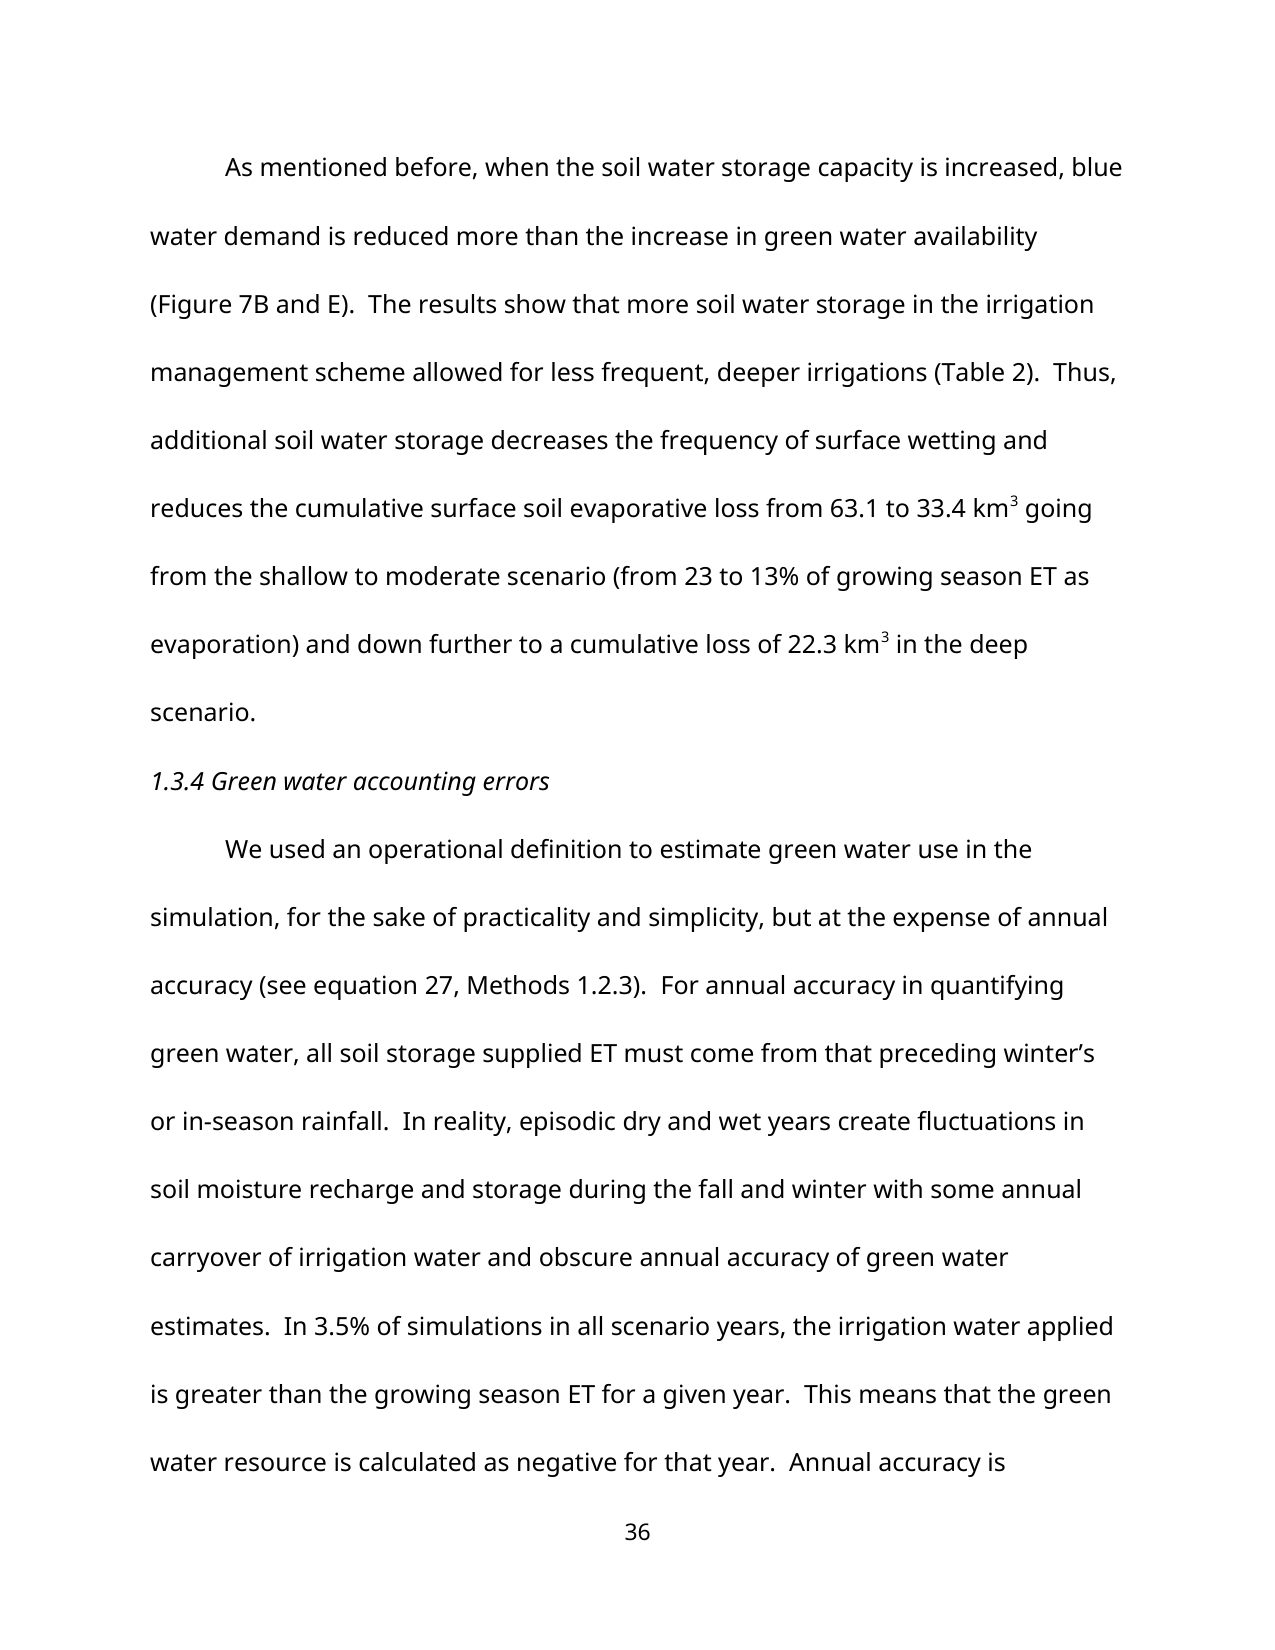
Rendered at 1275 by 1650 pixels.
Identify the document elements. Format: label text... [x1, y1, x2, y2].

text 1.3.4 Green water accounting errors [150, 763, 1125, 797]
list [150, 831, 1125, 1478]
text As mentioned before, when the soil water storage capacity is increased, blue water demand is reduced more than the increase in green water availability (Figure 7B and E). The results show that more soil water storage in the irrigation management scheme allowed for less frequent, deeper irrigations (Table 2). Thus, additional soil water storage decreases the frequency of surface wetting and reduces the cumulative surface soil evaporative loss from 63.1 to 33.4 km3 going from the shallow to moderate scenario (from 23 to 13% of growing season ET as evaporation) and down further to a cumulative loss of 22.3 km3 in the deep scenario. [150, 150, 1125, 729]
